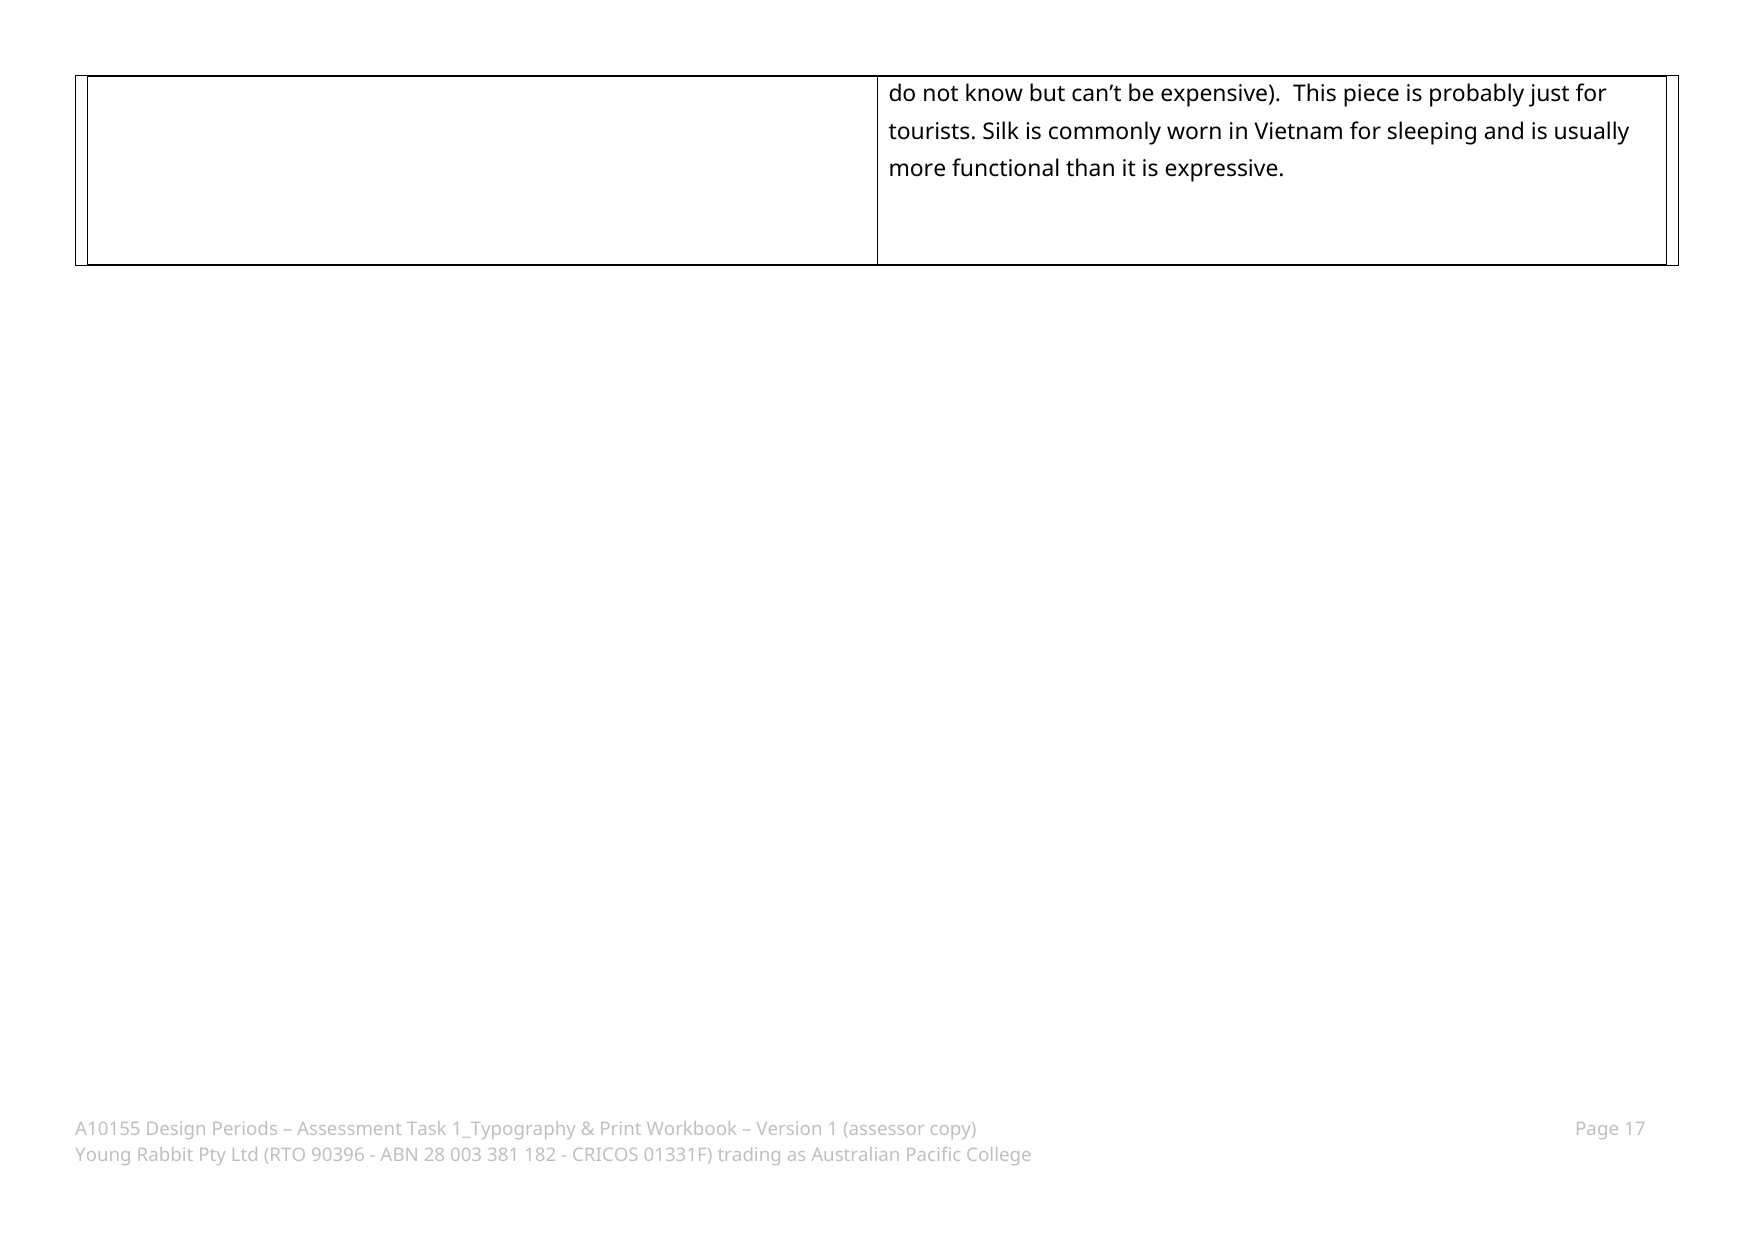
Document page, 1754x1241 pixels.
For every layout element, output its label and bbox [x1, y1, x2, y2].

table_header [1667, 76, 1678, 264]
table_header [878, 77, 1666, 264]
table_header [88, 77, 877, 264]
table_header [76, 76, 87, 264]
